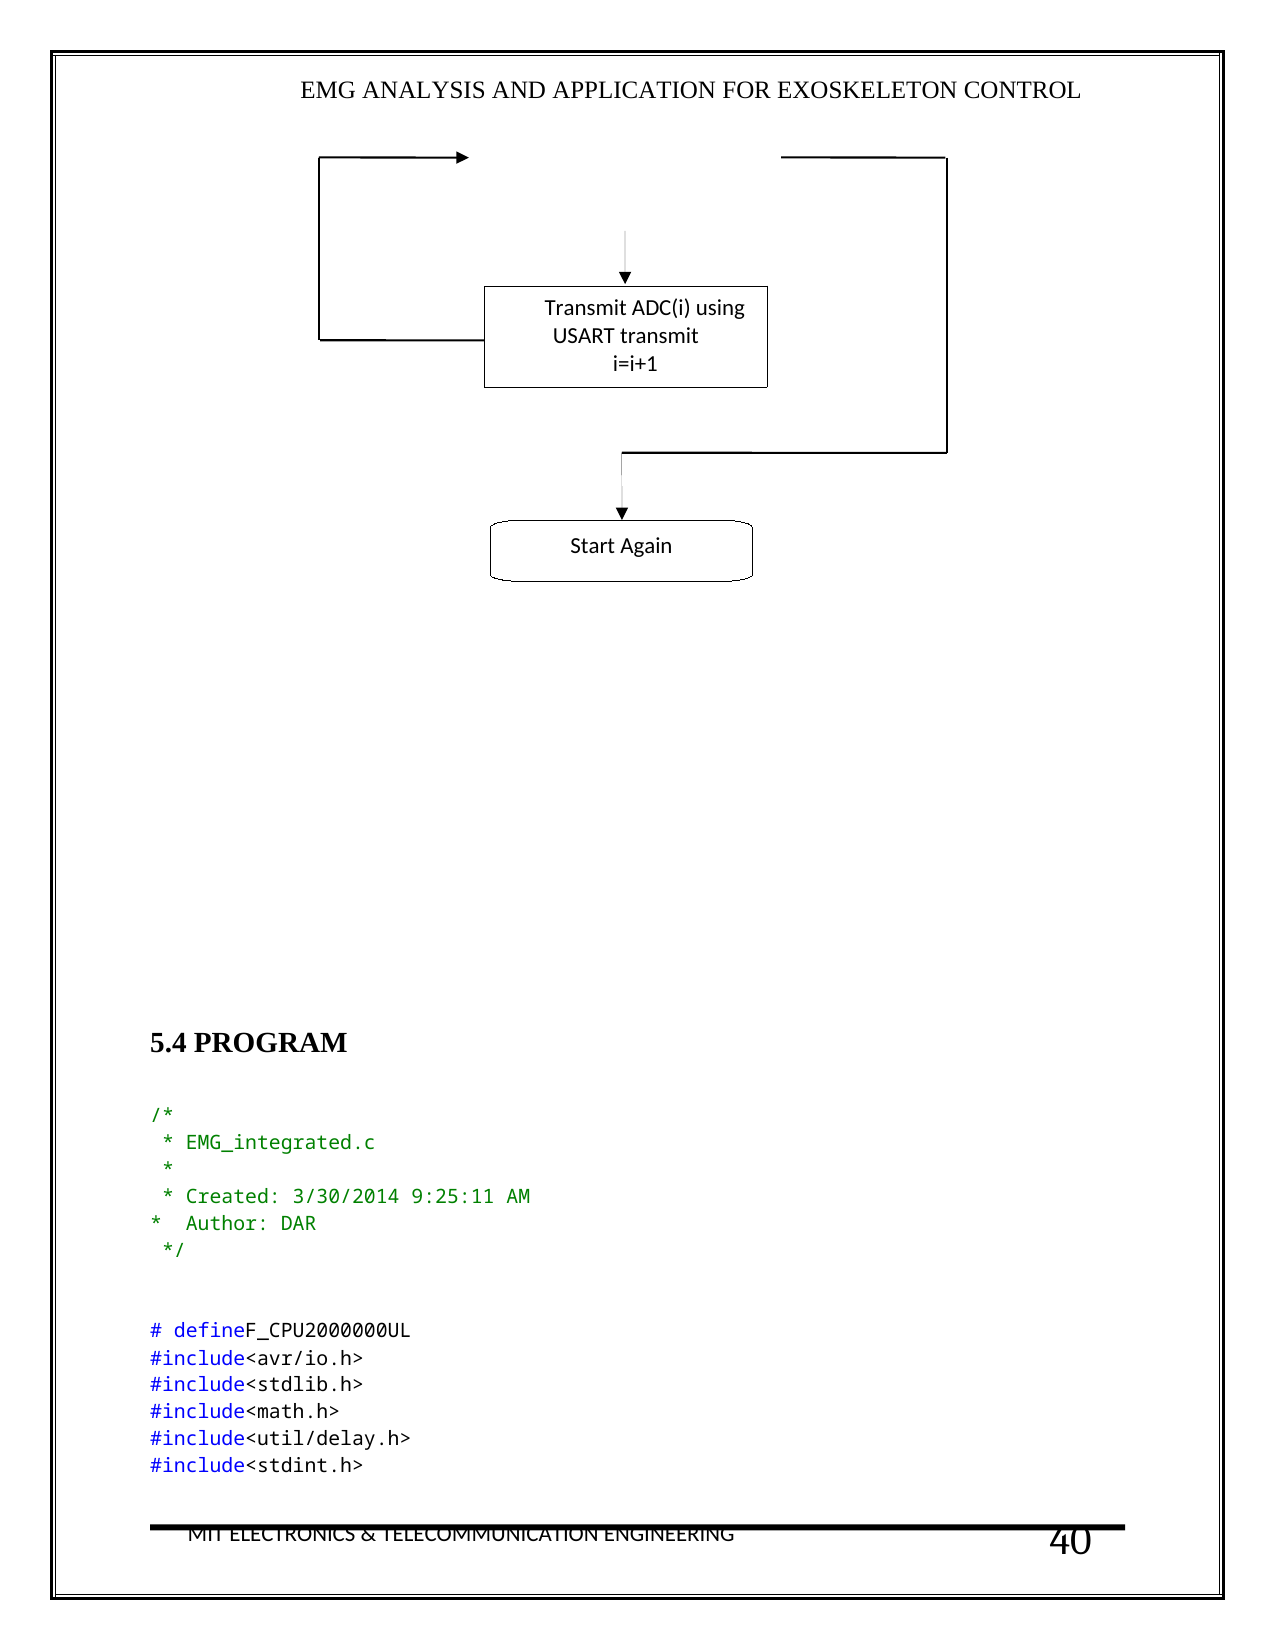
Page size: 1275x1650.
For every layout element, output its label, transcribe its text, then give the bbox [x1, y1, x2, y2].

text */ [150, 1236, 1125, 1263]
text #include<stdint.h> [150, 1452, 1125, 1479]
text #include<math.h> [150, 1398, 1125, 1425]
text # defineF_CPU2000000UL [150, 1317, 1125, 1344]
text * Created: 3/30/2014 9:25:11 AM [150, 1182, 1125, 1209]
text #include<avr/io.h> [150, 1344, 1125, 1371]
text * EMG_integrated.c [150, 1128, 1125, 1155]
text 5.4 PROGRAM [150, 1026, 1125, 1059]
text /* [150, 1101, 1125, 1128]
text * [150, 1155, 1125, 1182]
text * Author: DAR [150, 1209, 1125, 1236]
text #include<util/delay.h> [150, 1425, 1125, 1452]
text #include<stdlib.h> [150, 1371, 1125, 1398]
